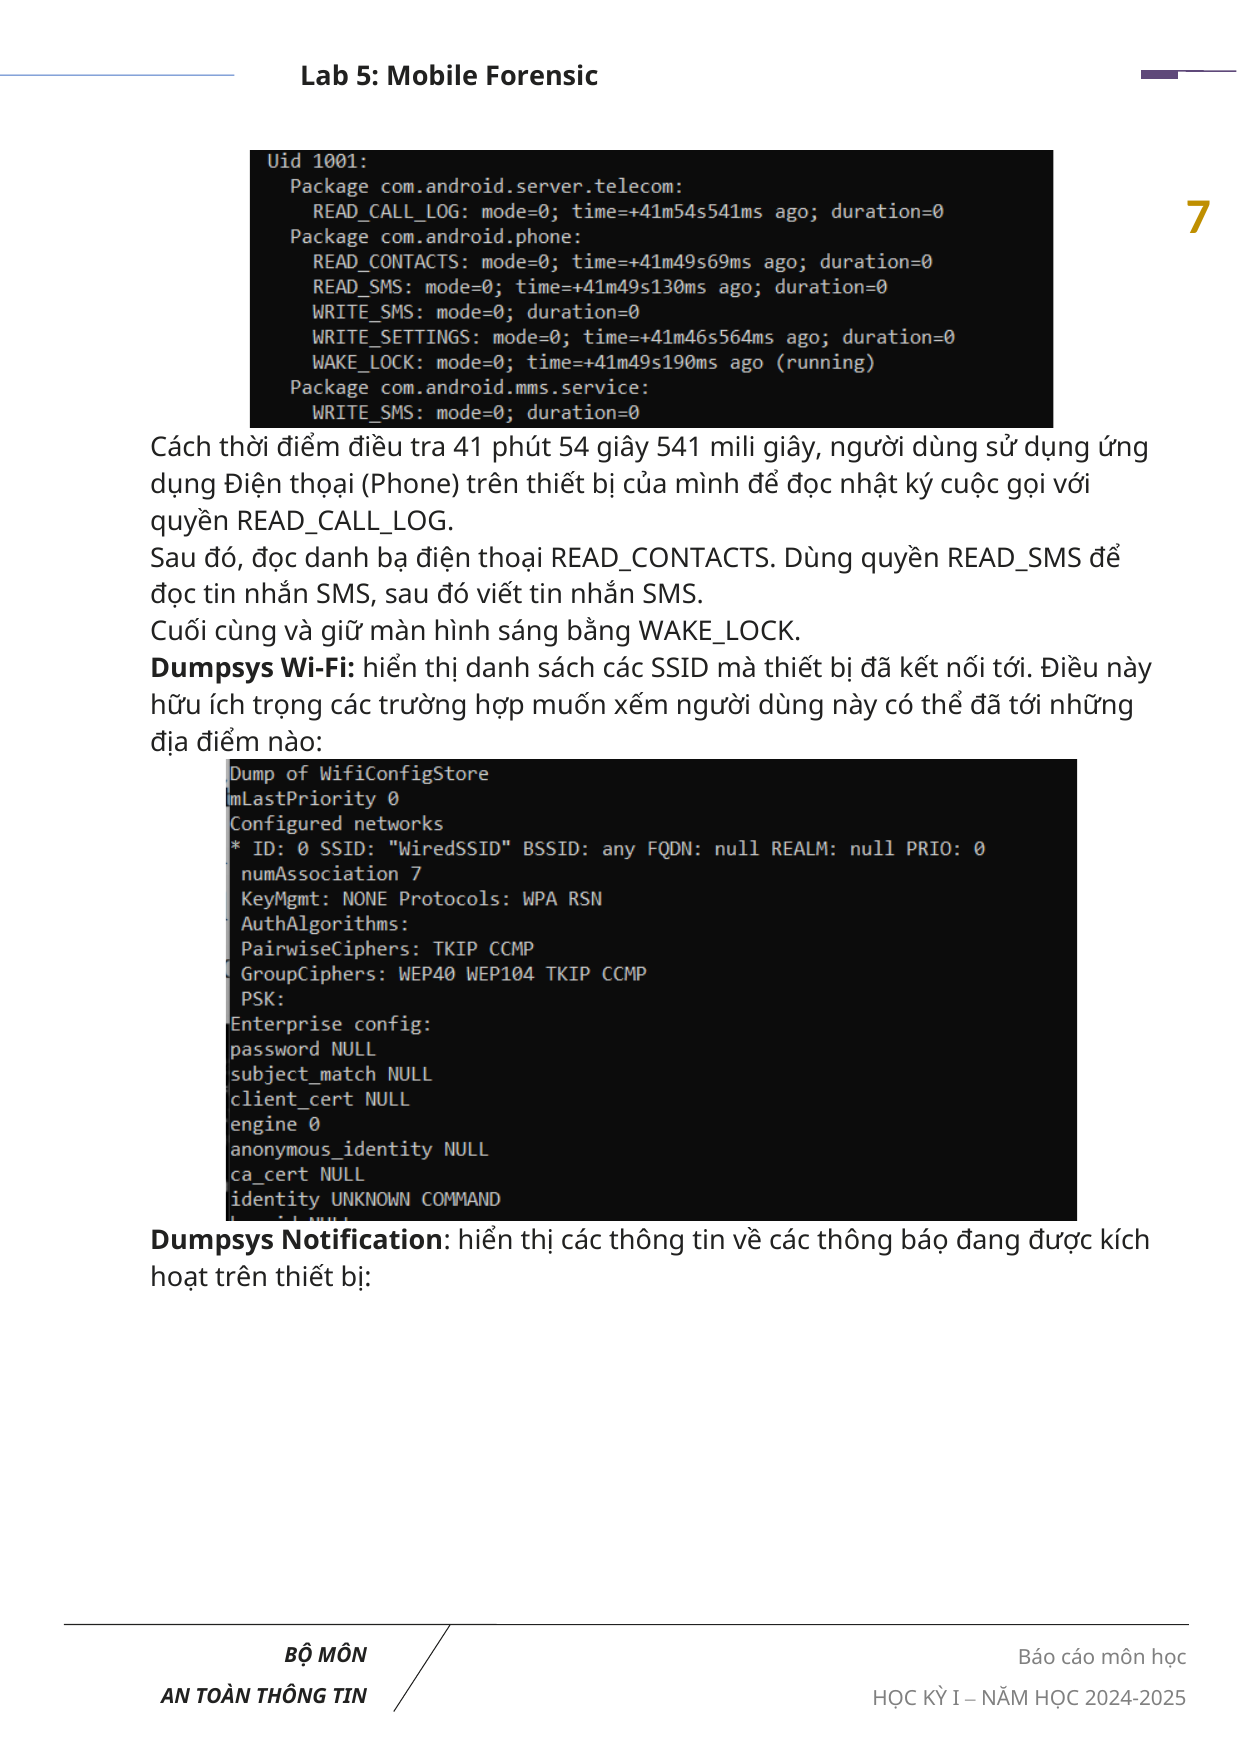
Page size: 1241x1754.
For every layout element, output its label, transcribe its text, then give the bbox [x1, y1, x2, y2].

text Sau đó, đọc danh bạ điện thoại READ_CONTACTS. Dùng quyền READ_SMS để đọc tin nhắn SMS, sau đó viết tin nhắn SMS. [150, 538, 1153, 612]
text Cuối cùng và giữ màn hình sáng bằng WAKE_LOCK. [150, 612, 1153, 649]
text Cách thời điểm điều tra 41 phút 54 giây 541 mili giây, người dùng sử dụng ứng dụng Điện thọại (Phone) trên thiết bị của mình để đọc nhật ký cuộc gọi với quyền READ_CALL_LOG. [150, 427, 1153, 538]
text Dumpsys Notification: hiển thị các thông tin về các thông báọ đang được kích hoạt trên thiết bị: [150, 1221, 1153, 1294]
text Dumpsys Wi-Fi: hiển thị danh sách các SSID mà thiết bị đã kết nối tới. Điều này hữu ích trọng các trường hợp muốn xếm người dùng này có thể đã tới những địa điểm nào: [150, 649, 1153, 759]
